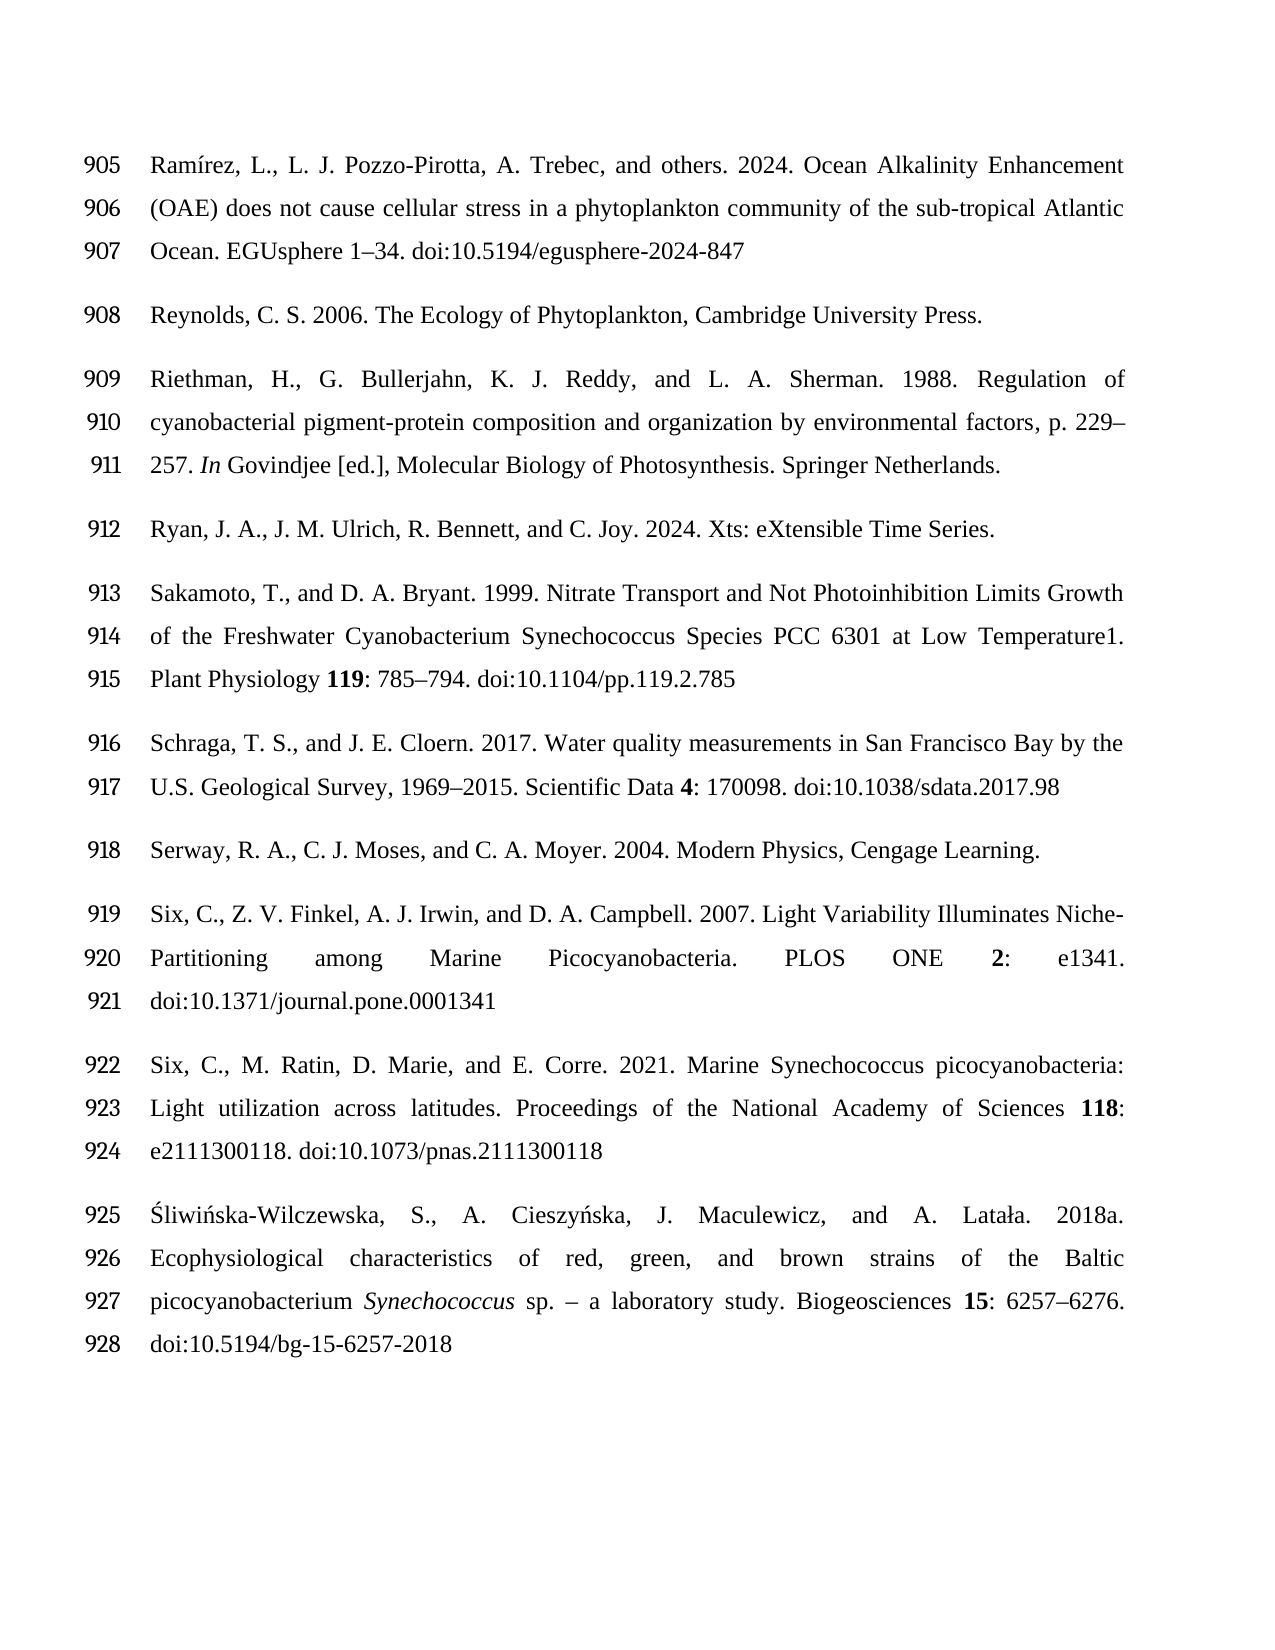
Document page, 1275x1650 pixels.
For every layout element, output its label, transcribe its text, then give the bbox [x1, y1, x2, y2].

text Six, C., M. Ratin, D. Marie, and E. Corre. 2021. Marine Synechococcus picocyanobacteria: Light utilization across latitudes. Proceedings of the National Academy of Sciences 118: e2111300118. doi:10.1073/pnas.2111300118 [150, 1050, 1125, 1165]
text Ramírez, L., L. J. Pozzo-Pirotta, A. Trebec, and others. 2024. Ocean Alkalinity Enhancement (OAE) does not cause cellular stress in a phytoplankton community of the sub-tropical Atlantic Ocean. EGUsphere 1–34. doi:10.5194/egusphere-2024-847 [150, 150, 1125, 265]
text Schraga, T. S., and J. E. Cloern. 2017. Water quality measurements in San Francisco Bay by the U.S. Geological Survey, 1969–2015. Scientific Data 4: 170098. doi:10.1038/sdata.2017.98 [150, 728, 1125, 800]
text Reynolds, C. S. 2006. The Ecology of Phytoplankton, Cambridge University Press. [150, 300, 1125, 329]
text Serway, R. A., C. J. Moses, and C. A. Moyer. 2004. Modern Physics, Cengage Learning. [150, 836, 1125, 864]
text Ryan, J. A., J. M. Ulrich, R. Bennett, and C. Joy. 2024. Xts: eXtensible Time Series. [150, 514, 1125, 543]
text Six, C., Z. V. Finkel, A. J. Irwin, and D. A. Campbell. 2007. Light Variability Illuminates Niche-Partitioning among Marine Picocyanobacteria. PLOS ONE 2: e1341. doi:10.1371/journal.pone.0001341 [150, 899, 1125, 1014]
text Śliwińska-Wilczewska, S., A. Cieszyńska, J. Maculewicz, and A. Latała. 2018a. Ecophysiological characteristics of red, green, and brown strains of the Baltic picocyanobacterium Synechococcus sp. – a laboratory study. Biogeosciences 15: 6257–6276. doi:10.5194/bg-15-6257-2018 [150, 1200, 1125, 1358]
text Riethman, H., G. Bullerjahn, K. J. Reddy, and L. A. Sherman. 1988. Regulation of cyanobacterial pigment-protein composition and organization by environmental factors, p. 229–257. In Govindjee [ed.], Molecular Biology of Photosynthesis. Springer Netherlands. [150, 364, 1125, 479]
text Sakamoto, T., and D. A. Bryant. 1999. Nitrate Transport and Not Photoinhibition Limits Growth of the Freshwater Cyanobacterium Synechococcus Species PCC 6301 at Low Temperature1. Plant Physiology 119: 785–794. doi:10.1104/pp.119.2.785 [150, 578, 1125, 693]
